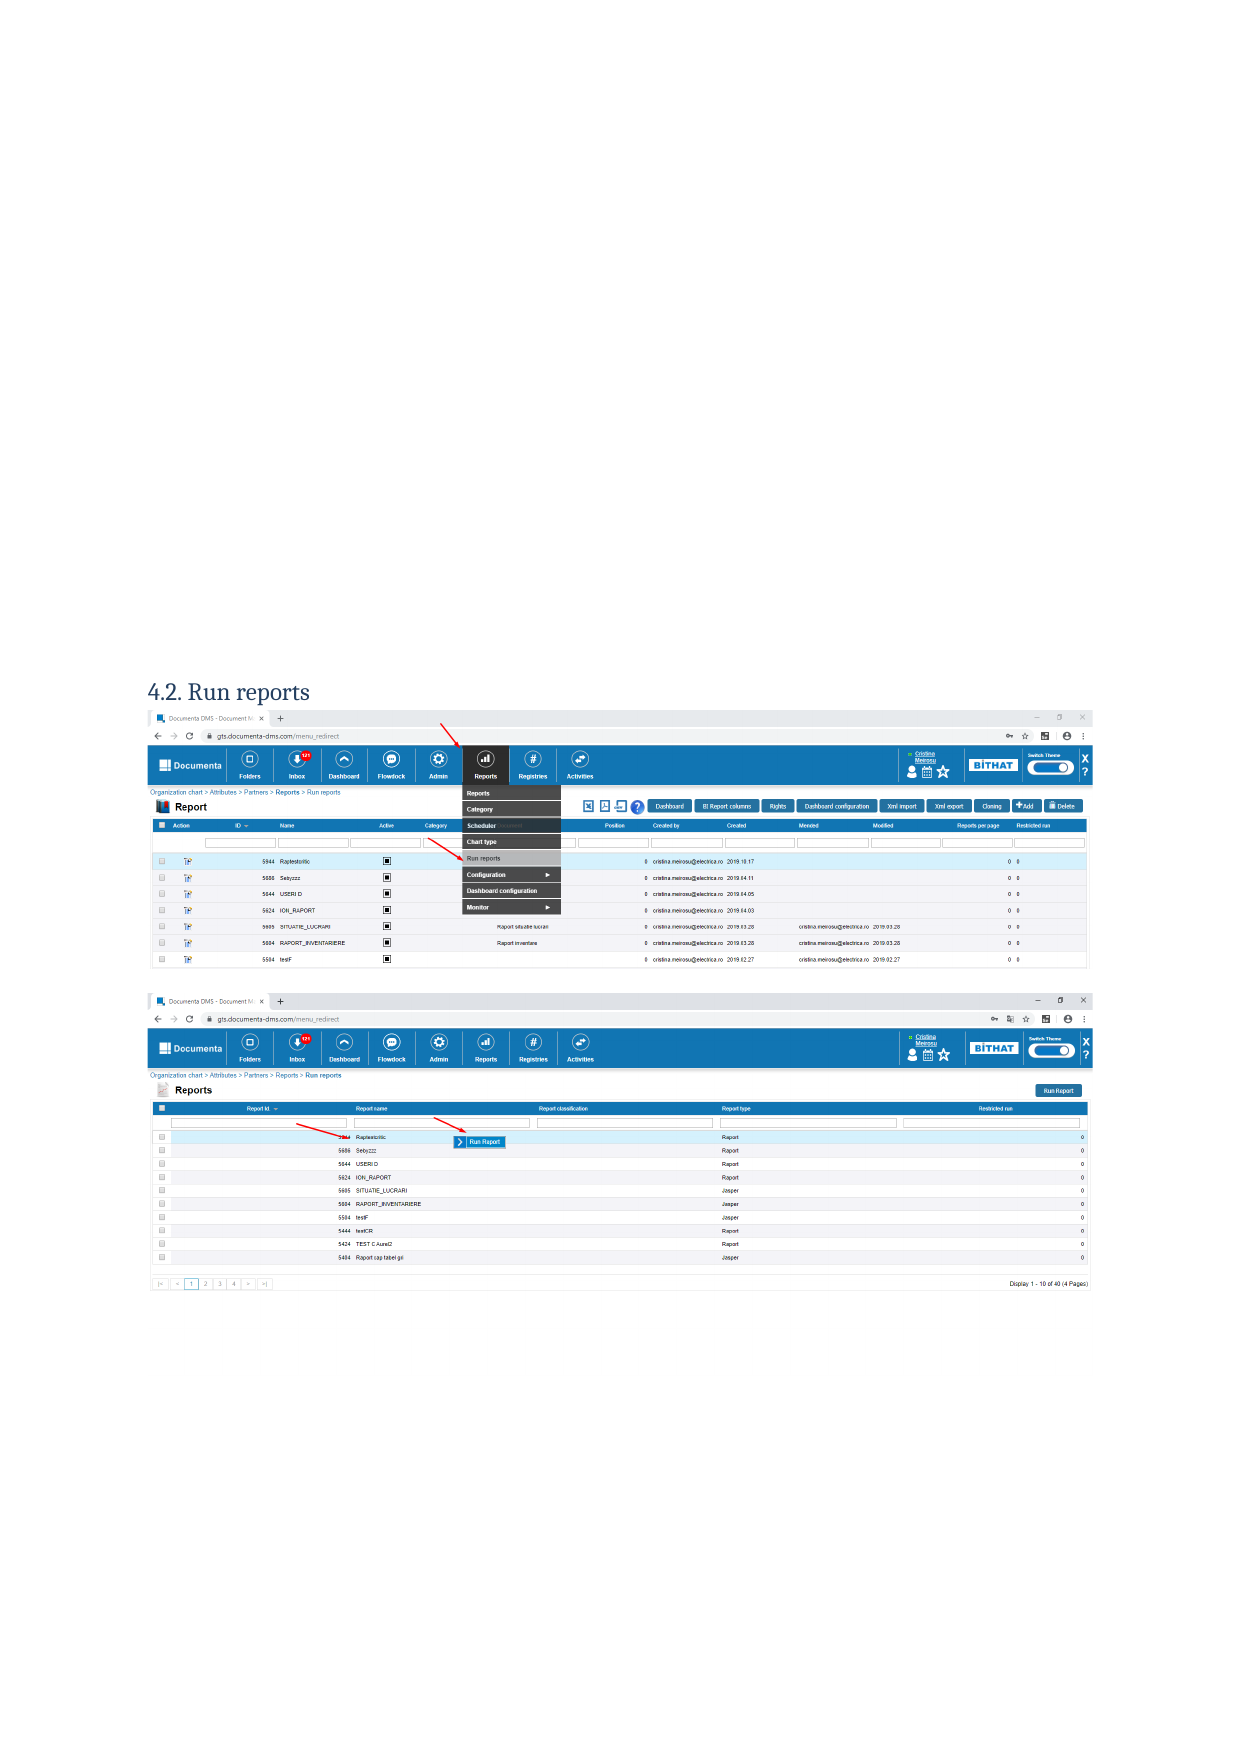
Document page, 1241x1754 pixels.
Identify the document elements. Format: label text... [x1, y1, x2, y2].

subtitle 4.2. Run reports [148, 678, 1093, 707]
picture [147, 993, 1093, 1376]
picture [147, 710, 1093, 969]
